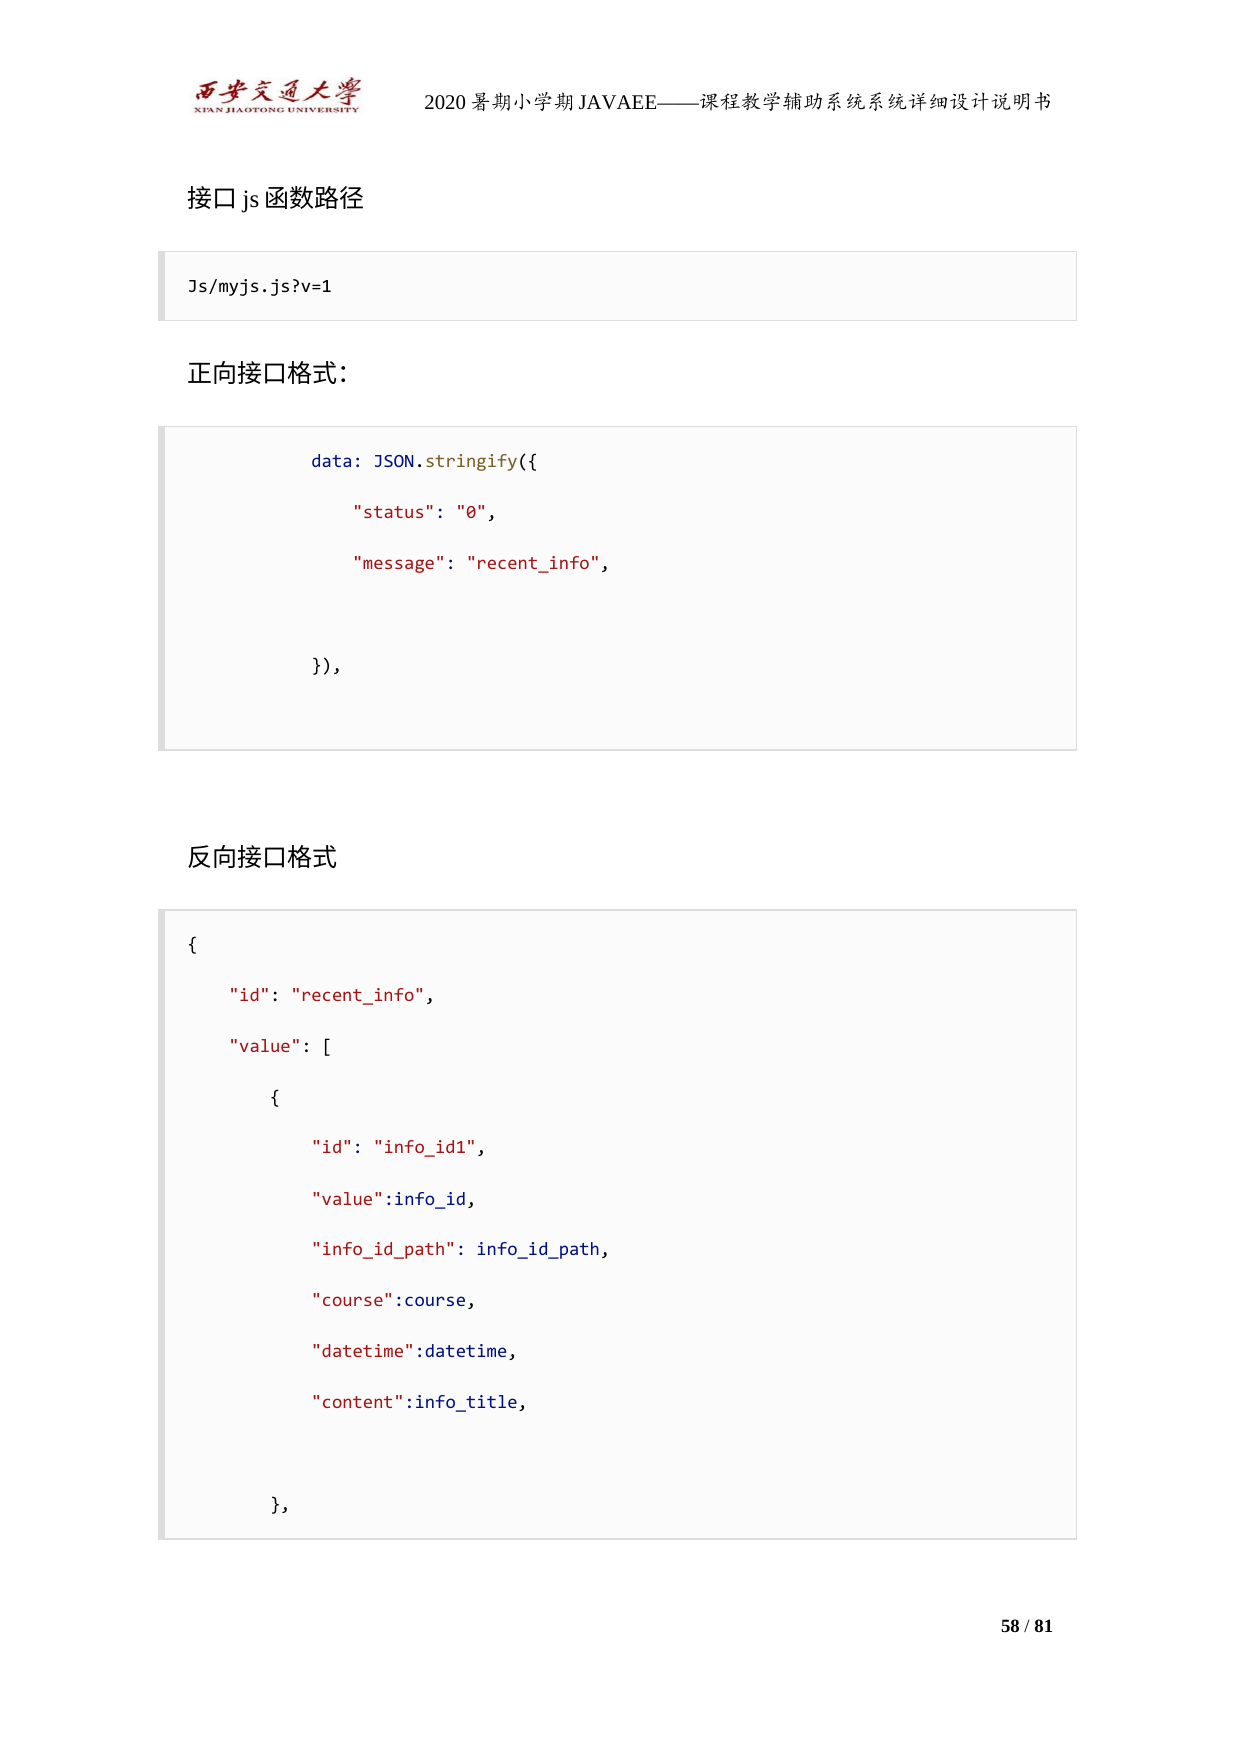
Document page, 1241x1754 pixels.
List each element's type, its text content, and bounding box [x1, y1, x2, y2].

text "status": "0", [165, 477, 1076, 528]
text "value": [ [165, 1011, 1076, 1062]
text "info_id_path": info_id_path, [165, 1214, 1076, 1265]
text { [165, 911, 1076, 960]
text "message": "recent_info", [165, 528, 1076, 579]
text 接口js函数路径 [187, 163, 1053, 231]
text "id": "info_id1", [165, 1113, 1076, 1163]
text 正向接口格式： [187, 338, 1053, 406]
text { [165, 1062, 1076, 1113]
text }, [165, 1469, 1076, 1538]
text 反向接口格式 [187, 821, 1053, 889]
text data: JSON.stringify({ [165, 427, 1076, 477]
text "datetime":datetime, [165, 1316, 1076, 1367]
text Js/myjs.js?v=1 [165, 252, 1076, 320]
text }), [165, 629, 1076, 681]
text "value":info_id, [165, 1163, 1076, 1214]
text "content":info_title, [165, 1367, 1076, 1418]
text "course":course, [165, 1265, 1076, 1316]
text "id": "recent_info", [165, 960, 1076, 1011]
picture [189, 77, 364, 114]
